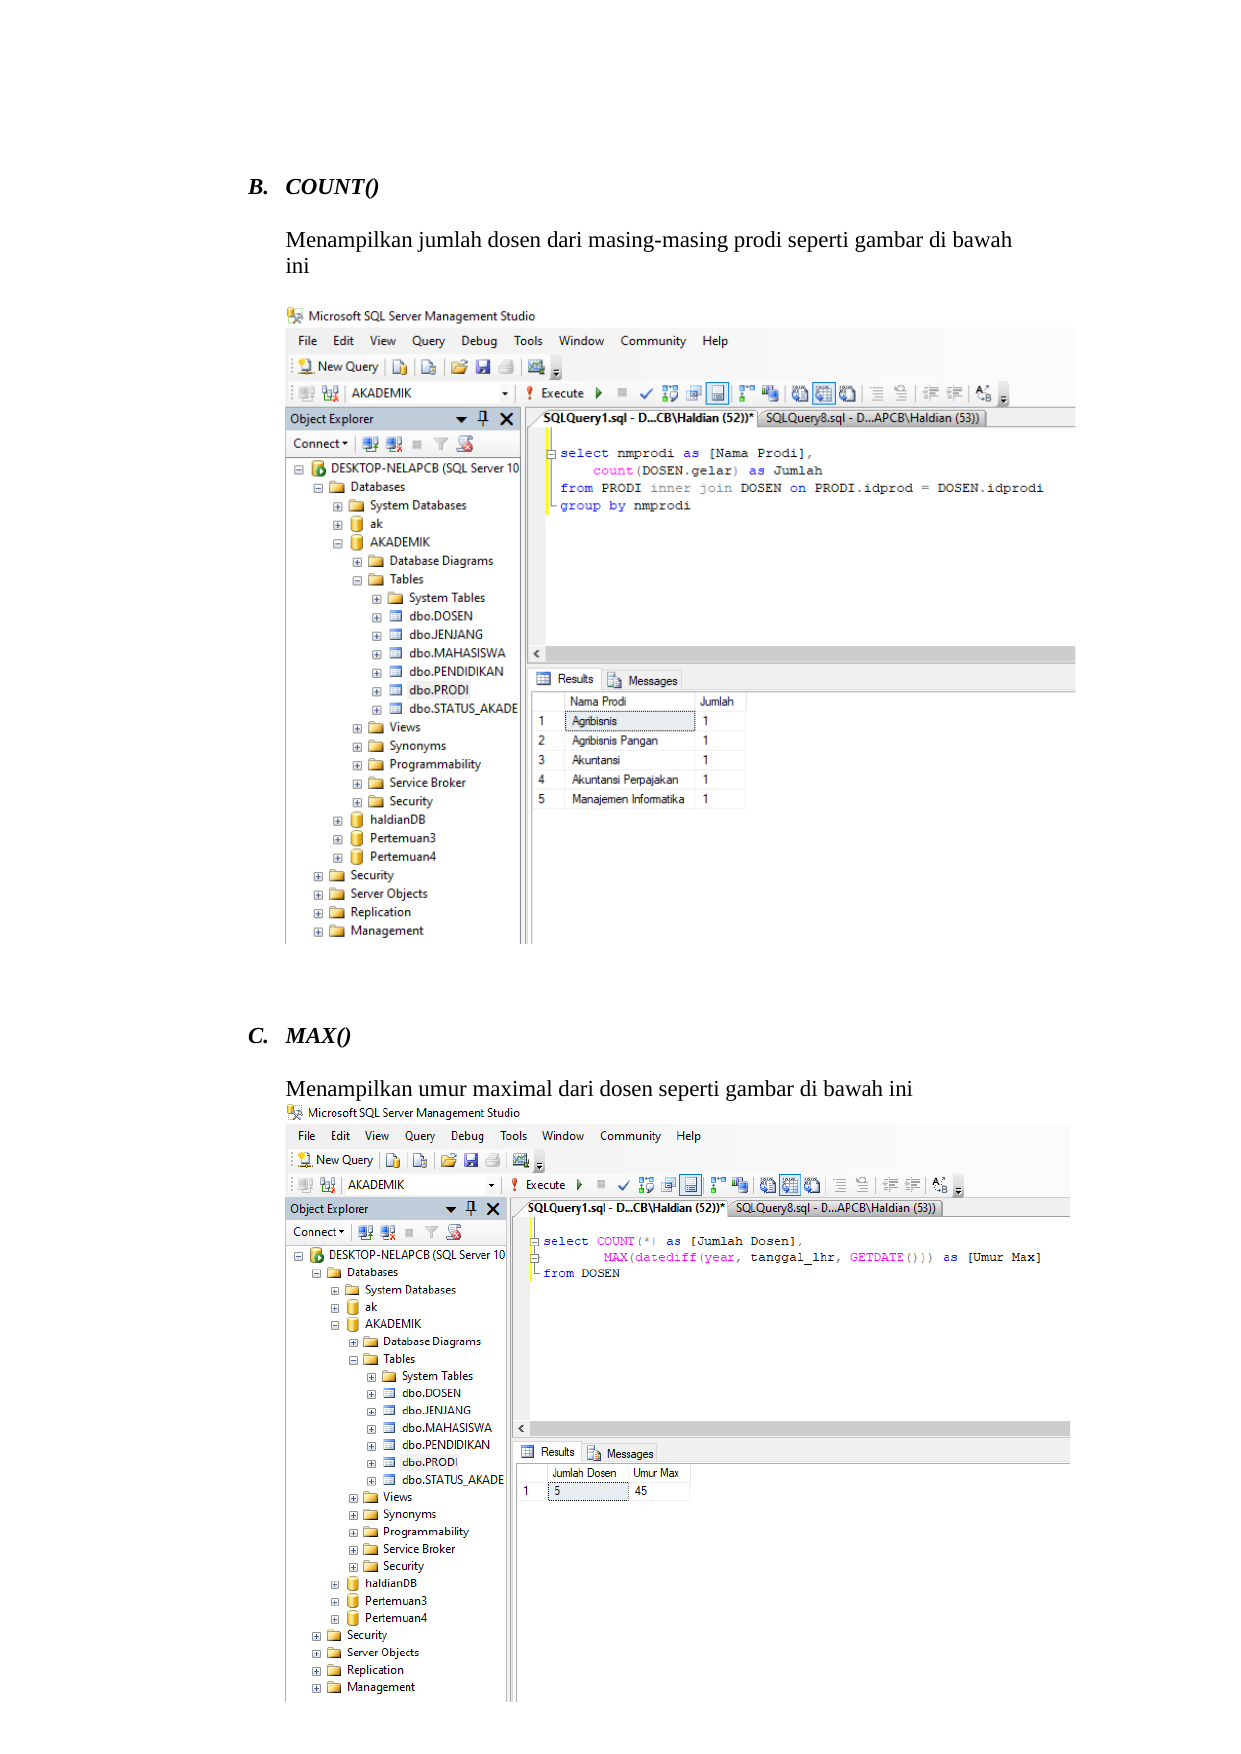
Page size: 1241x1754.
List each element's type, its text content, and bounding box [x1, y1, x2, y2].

picture [285, 304, 1076, 944]
text Menampilkan jumlah dosen dari masing-masing prodi seperti gambar di bawah ini [285, 226, 1033, 278]
list MAX() [248, 1022, 1033, 1048]
picture [285, 1101, 1071, 1702]
list COUNT() [248, 173, 1033, 199]
text Menampilkan umur maximal dari dosen seperti gambar di bawah ini [285, 1075, 1033, 1101]
